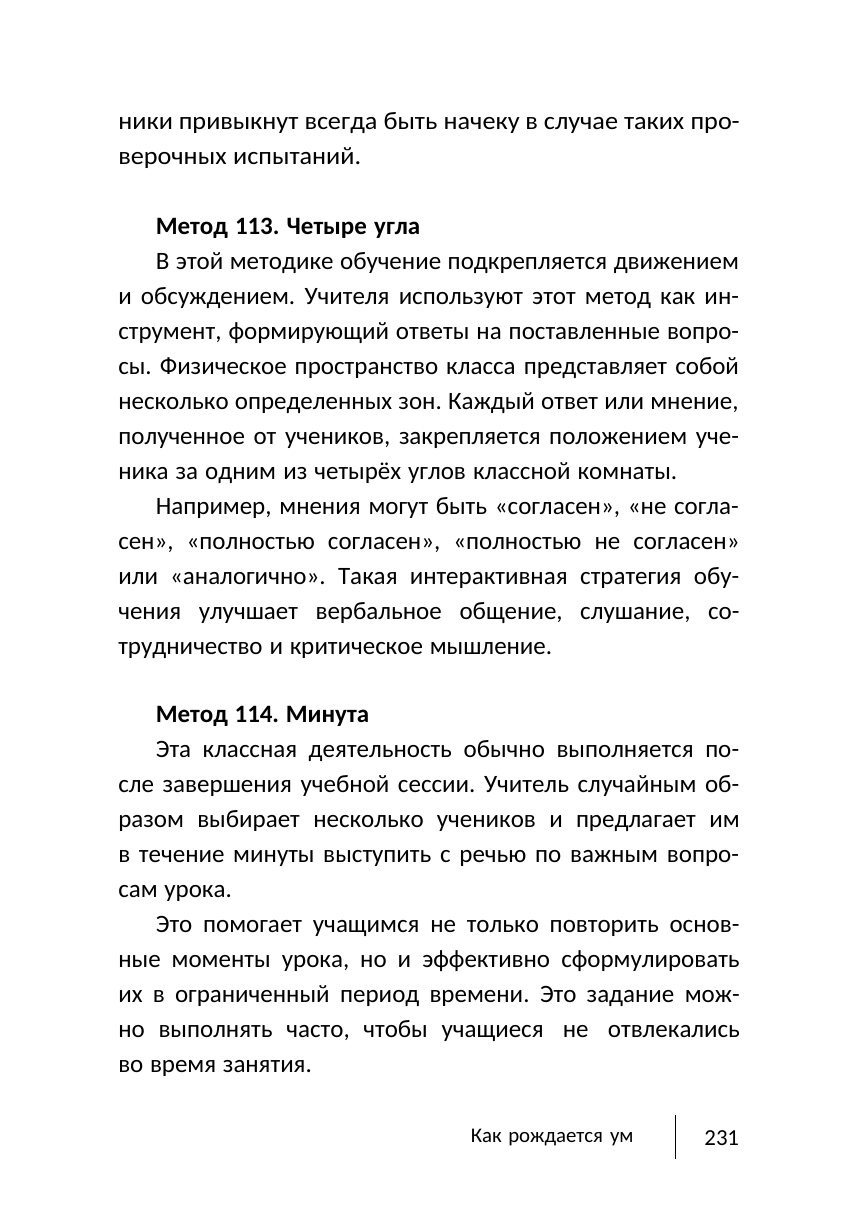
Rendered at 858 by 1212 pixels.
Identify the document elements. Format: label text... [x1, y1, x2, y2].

text В этой методике обучение подкрепляется движением и обсуждением. Учителя используют этот метод как ин- струмент, формирующий ответы на поставленные вопро- сы. Физическое пространство класса представляет собой несколько определенных зон. Каждый ответ или мнение, полученное от учеников, закрепляется положением уче- ника за одним из четырёх углов классной комнаты. [118, 245, 739, 485]
subtitle Метод 113. Четыре угла [156, 210, 751, 240]
text ники привыкнут всегда быть начеку в случае таких про- верочных испытаний. [118, 105, 751, 170]
text Это помогает учащимся не только повторить основ- ные моменты урока, но и эффективно сформулировать их в ограниченный период времени. Это задание мож- но выполнять часто, чтобы учащиеся не отвлекались во время занятия. [118, 909, 740, 1079]
text Эта классная деятельность обычно выполняется по- сле завершения учебной сессии. Учитель случайным об- разом выбирает несколько учеников и предлагает им в течение минуты выступить с речью по важным вопро- сам урока. [118, 734, 739, 904]
subtitle Метод 114. Минута [156, 699, 751, 729]
text Например, мнения могут быть «согласен», «не согла- сен», «полностью согласен», «полностью не согласен» или «аналогично». Такая интерактивная стратегия обу- чения улучшает вербальное общение, слушание, со- трудничество и критическое мышление. [118, 490, 739, 660]
